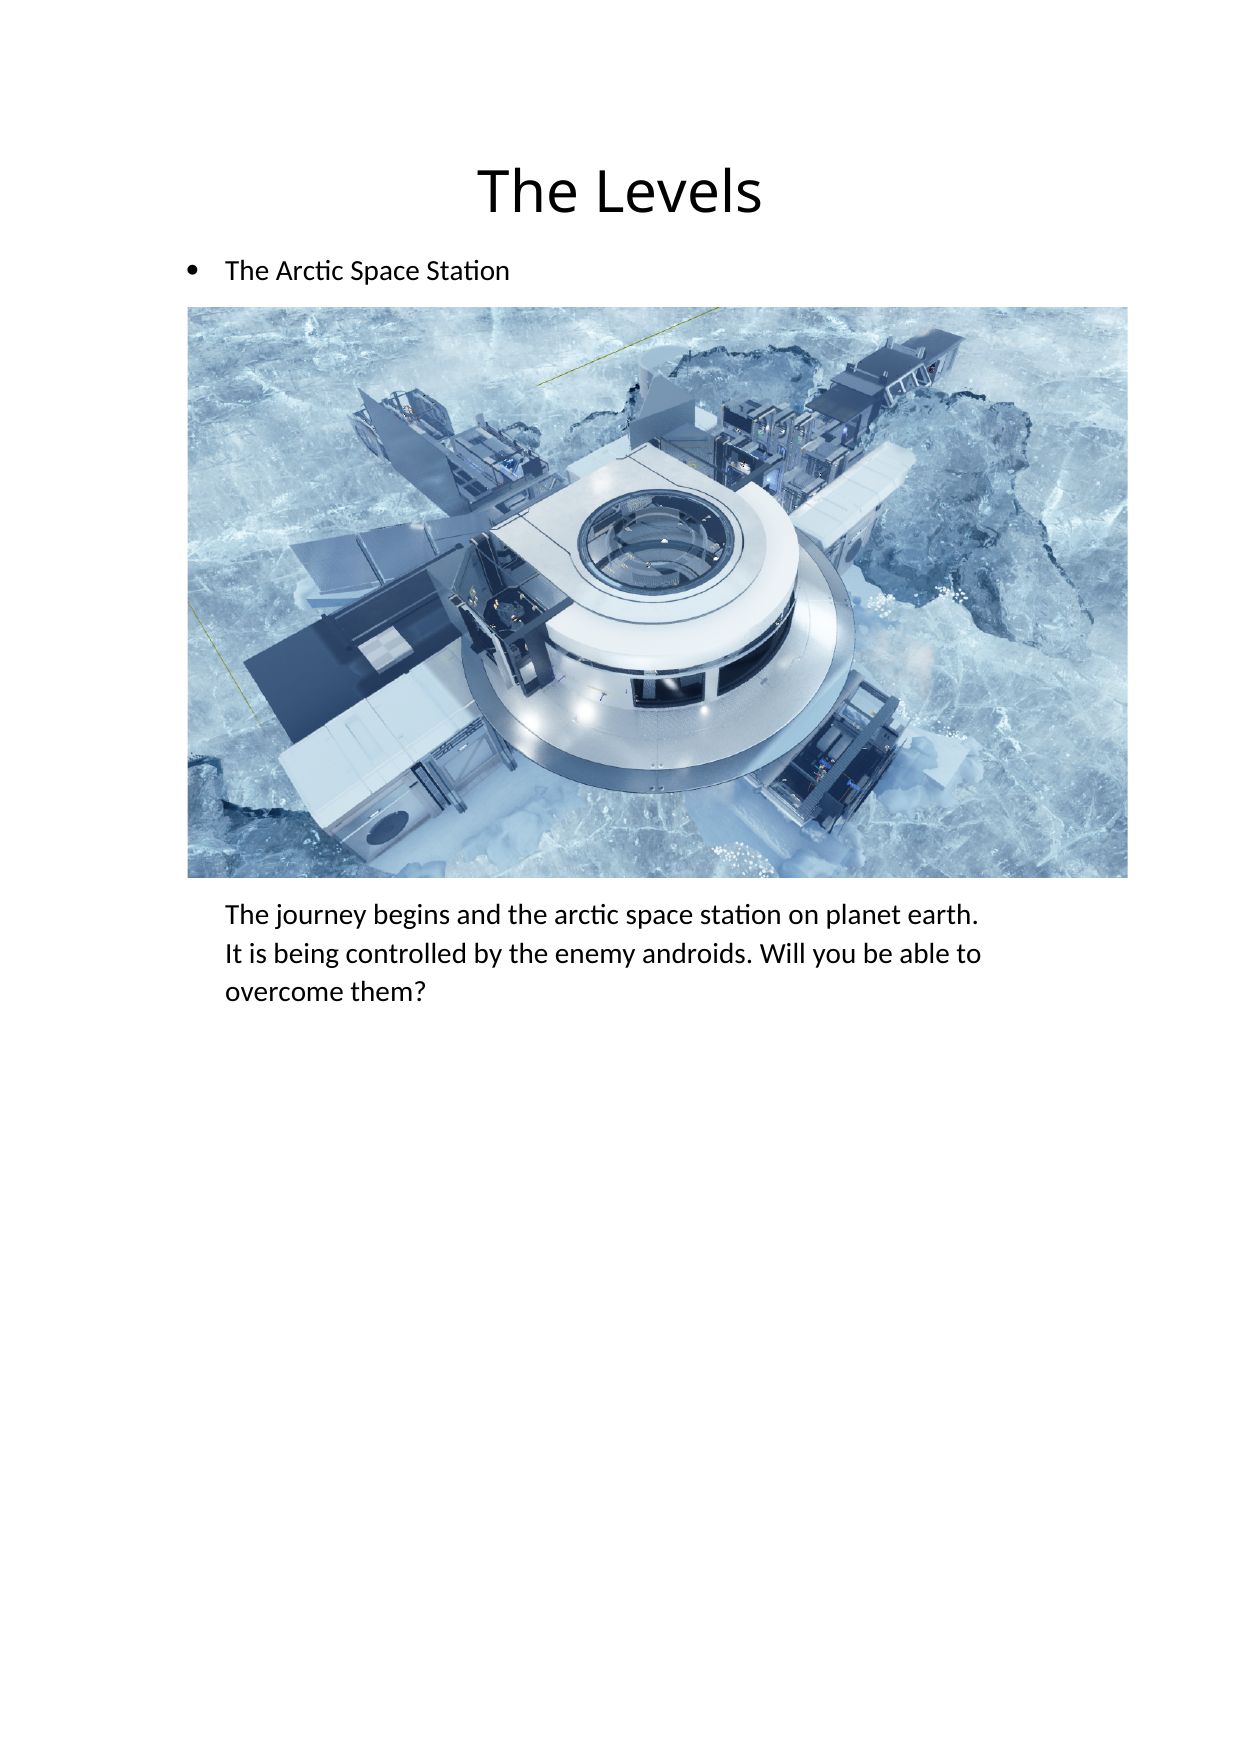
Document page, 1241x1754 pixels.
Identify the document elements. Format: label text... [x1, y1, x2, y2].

list The Arctic Space Station [187, 252, 1090, 288]
list It is being controlled by the enemy androids. Will you be able to overcome them? [225, 935, 1090, 1009]
picture [187, 307, 1128, 878]
text The Levels [150, 150, 1090, 229]
list The journey begins and the arctic space station on planet earth. [225, 896, 1090, 932]
